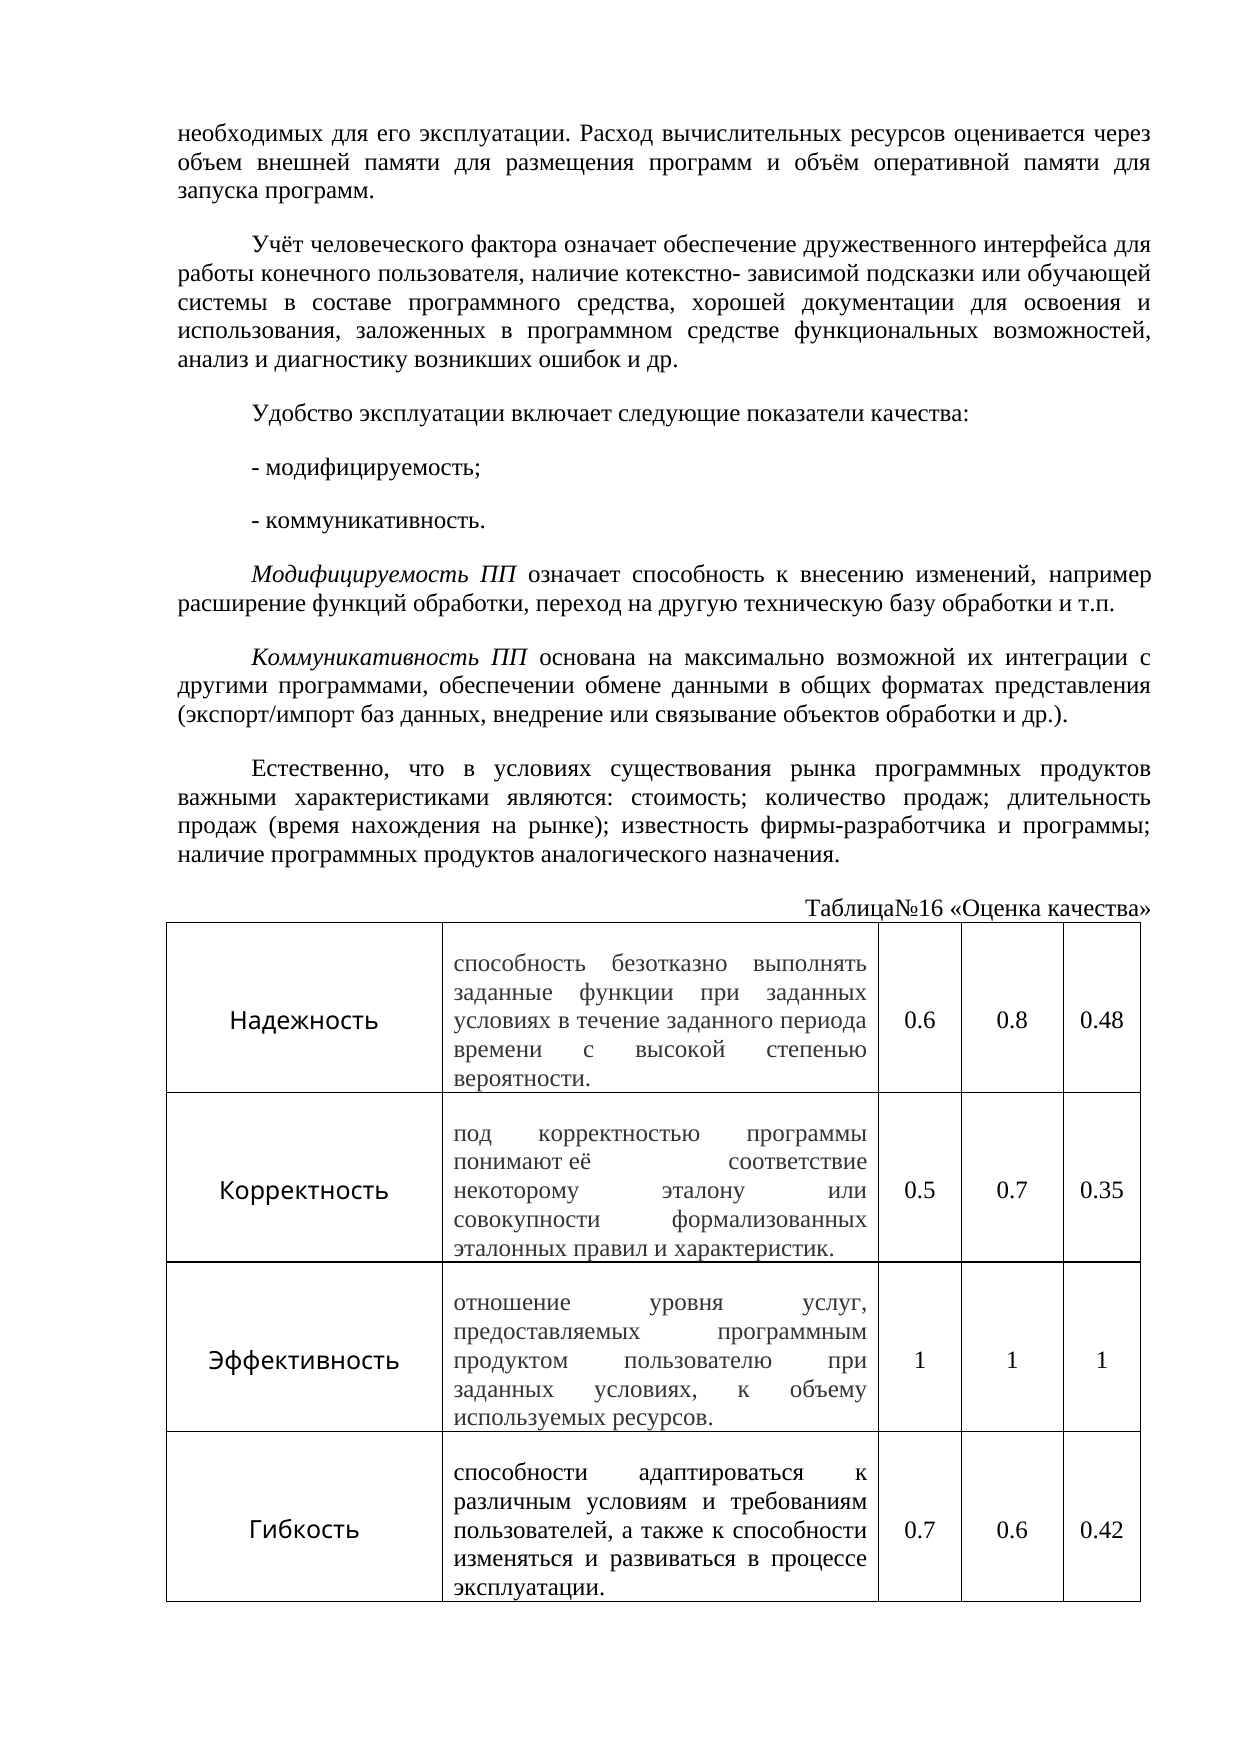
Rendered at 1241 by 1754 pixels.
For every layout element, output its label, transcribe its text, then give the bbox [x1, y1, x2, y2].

table_cell Корректность [167, 1093, 442, 1261]
text Коммуникативность ПП основана на максимально возможной их интеграции с другими программами, обеспечении обмене данными в общих форматах представления (экспорт/импорт баз данных, внедрение или связывание объектов обработки и др.). [177, 642, 1152, 728]
table_header способность безотказно выполнять заданные функции при заданных условиях в течение заданного периода времени с высокой степенью вероятности. [443, 923, 878, 1092]
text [177, 118, 1152, 204]
table_header 0.8 [962, 923, 1063, 1092]
text Учёт человеческого фактора означает обеспечение дружественного интерфейса для работы конечного пользователя, наличие котекстно- зависимой подсказки или обучающей системы в составе программного средства, хорошей документации для освоения и использования, заложенных в программном средстве функциональных возможностей, анализ и диагностику возникших ошибок и др. [177, 229, 1152, 373]
list коммуникативность. [177, 506, 1152, 534]
table_cell 0.6 [962, 1432, 1063, 1601]
table_cell под корректностью программы понимают её соответствие некоторому эталону или совокупности формализованных эталонных правил и характеристик. [443, 1093, 878, 1261]
table_cell 0.35 [1064, 1093, 1140, 1261]
table_cell 0.7 [879, 1432, 961, 1601]
list Таблица№16 «Оценка качества» [259, 893, 1152, 922]
table_cell отношение уровня услуг, предоставляемых программным продуктом пользователю при заданных условиях, к объему используемых ресурсов. [443, 1263, 878, 1431]
table_cell Гибкость [167, 1432, 442, 1601]
table_cell 0.7 [962, 1093, 1063, 1261]
text Естественно, что в условиях существования рынка программных продуктов важными характеристиками являются: стоимость; количество продаж; длительность продаж (время нахождения на рынке); известность фирмы-разработчика и программы; наличие программных продуктов аналогического назначения. [177, 753, 1152, 868]
text Модифицируемость ПП означает способность к внесению изменений, например расширение функций обработки, переход на другую техническую базу обработки и т.п. [177, 559, 1152, 617]
table_cell 1 [879, 1263, 961, 1431]
table_cell 1 [1064, 1263, 1140, 1431]
table_cell Эффективность [167, 1263, 442, 1431]
table_cell 0.42 [1064, 1432, 1140, 1601]
table_cell 1 [962, 1263, 1063, 1431]
table_header 0.48 [1064, 923, 1140, 1092]
table_header 0.6 [879, 923, 961, 1092]
table_header Надежность [167, 923, 442, 1092]
list модифицируемость; [177, 452, 1152, 481]
table_cell способности адаптироваться к различным условиям и требованиям пользователей, а также к способности изменяться и развиваться в процессе эксплуатации. [443, 1432, 878, 1601]
text Удобство эксплуатации включает следующие показатели качества: [177, 398, 1152, 427]
table_cell 0.5 [879, 1093, 961, 1261]
